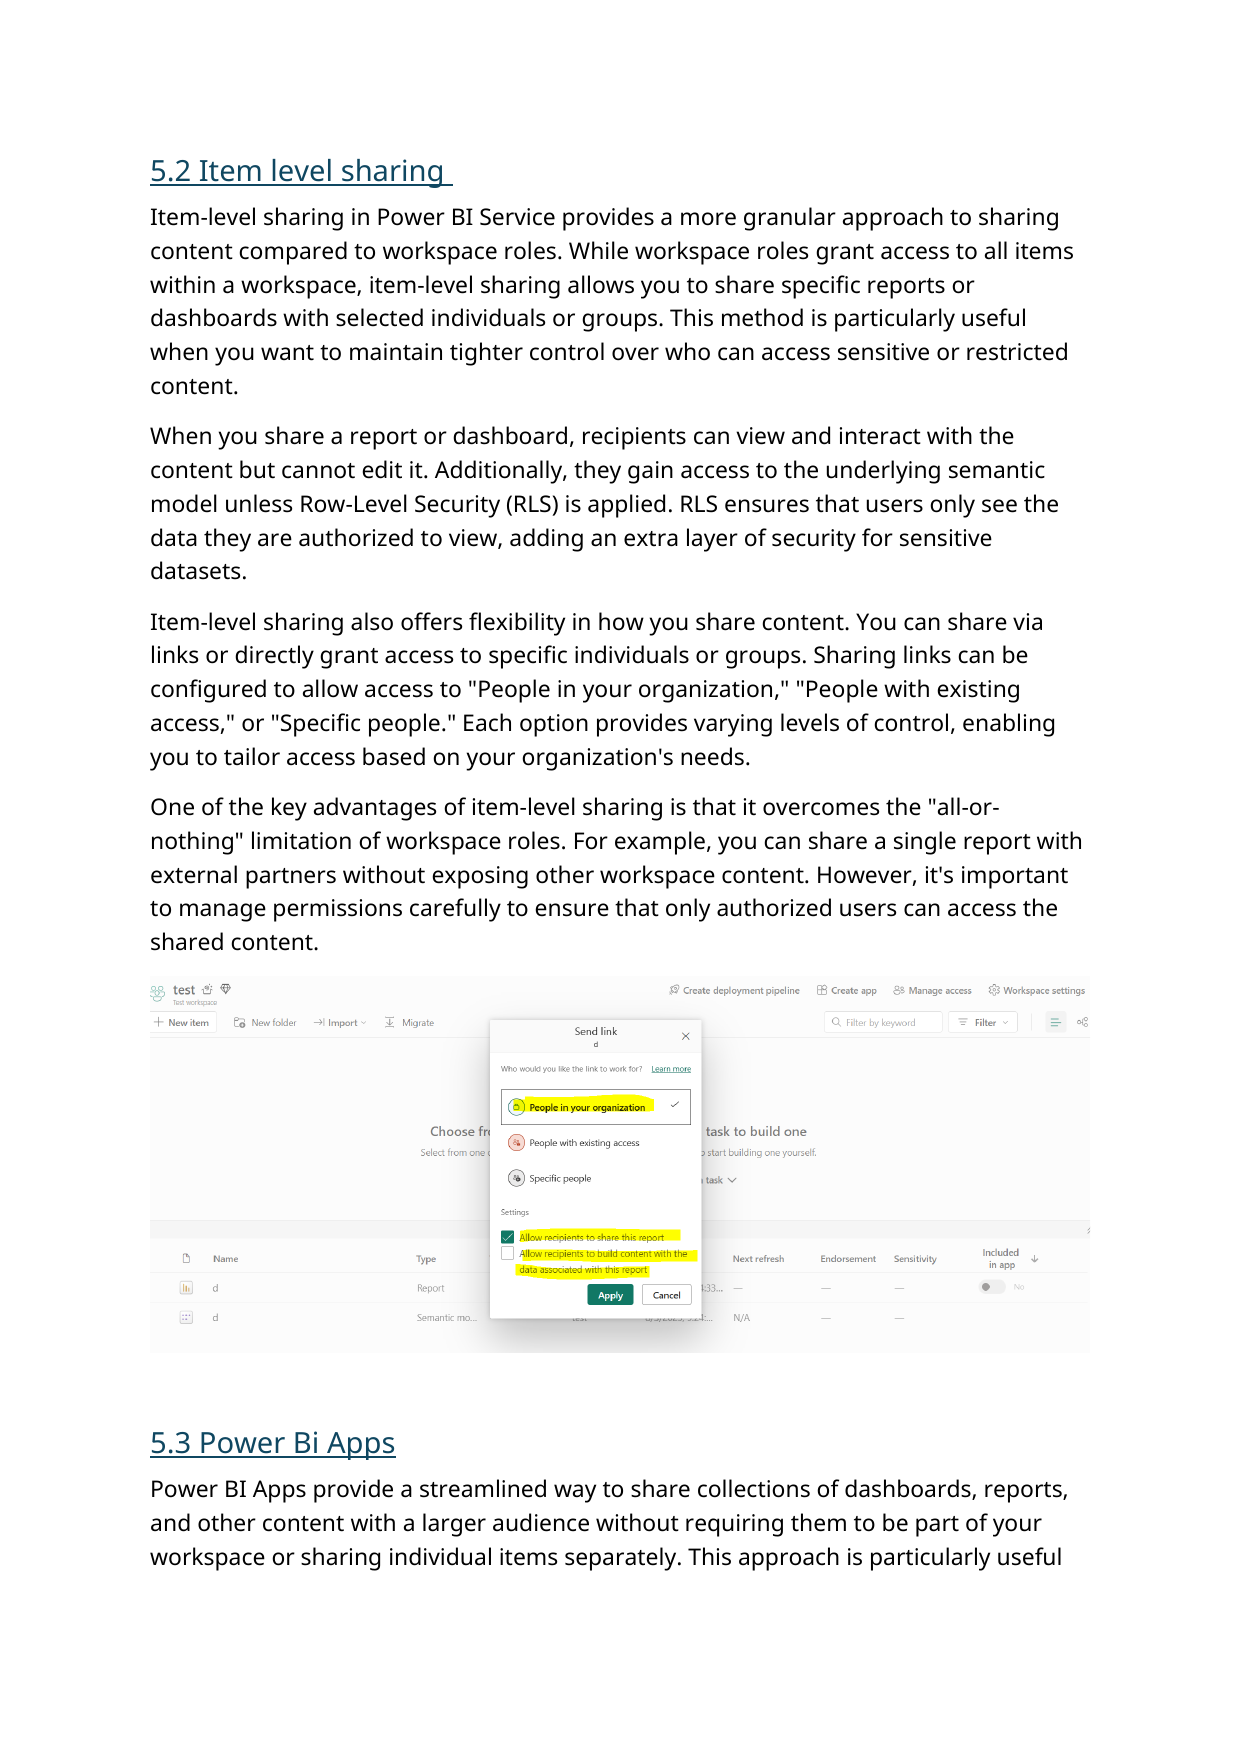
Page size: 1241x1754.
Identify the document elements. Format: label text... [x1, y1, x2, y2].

text When you share a report or dashboard, recipients can view and interact with the content but cannot edit it. Additionally, they gain access to the underlying semantic model unless Row-Level Security (RLS) is applied. RLS ensures that users only see the data they are authorized to view, adding an extra layer of security for sensitive datasets. [150, 420, 1090, 587]
subtitle 5.3 Power Bi Apps [150, 1422, 1090, 1462]
text One of the key advantages of item-level sharing is that it overcomes the "all-or-nothing" limitation of workspace roles. For example, you can share a single report with external partners without exposing other workspace content. However, it's important to manage permissions carefully to ensure that only authorized users can access the shared content. [150, 791, 1090, 957]
subtitle 5.2 Item level sharing [150, 150, 1090, 190]
text Item-level sharing also offers flexibility in how you share content. You can share via links or directly grant access to specific individuals or groups. Sharing links can be configured to allow access to "People in your organization," "People with existing access," or "Specific people." Each option provides varying levels of control, enabling you to tailor access based on your organization's needs. [150, 606, 1090, 772]
picture [150, 976, 1091, 1353]
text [150, 1473, 1090, 1572]
text Item-level sharing in Power BI Service provides a more granular approach to sharing content compared to workspace roles. While workspace roles grant access to all items within a workspace, item-level sharing allows you to share specific reports or dashboards with selected individuals or groups. This method is particularly useful when you want to maintain tighter control over who can access sensitive or restricted content. [150, 201, 1090, 401]
